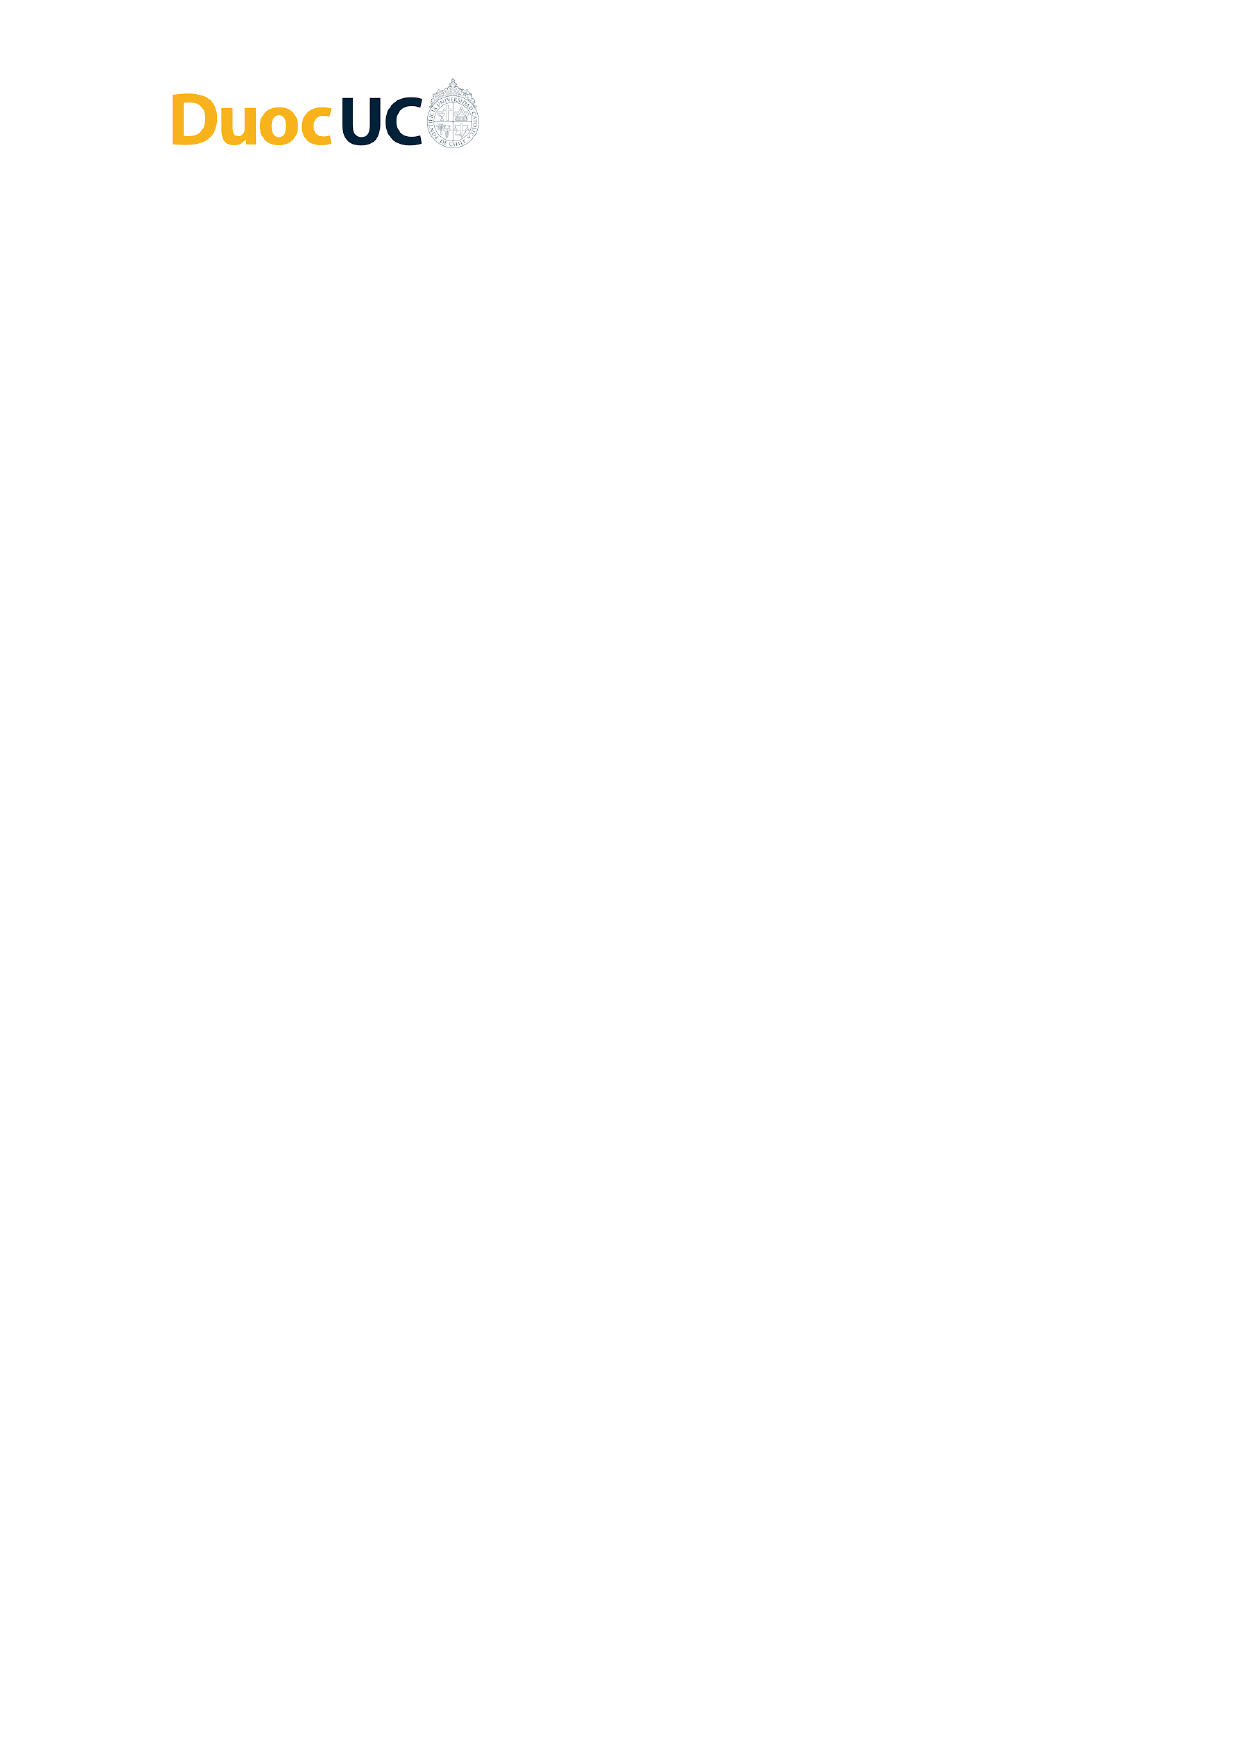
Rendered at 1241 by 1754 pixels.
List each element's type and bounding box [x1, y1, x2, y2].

picture [168, 75, 483, 152]
